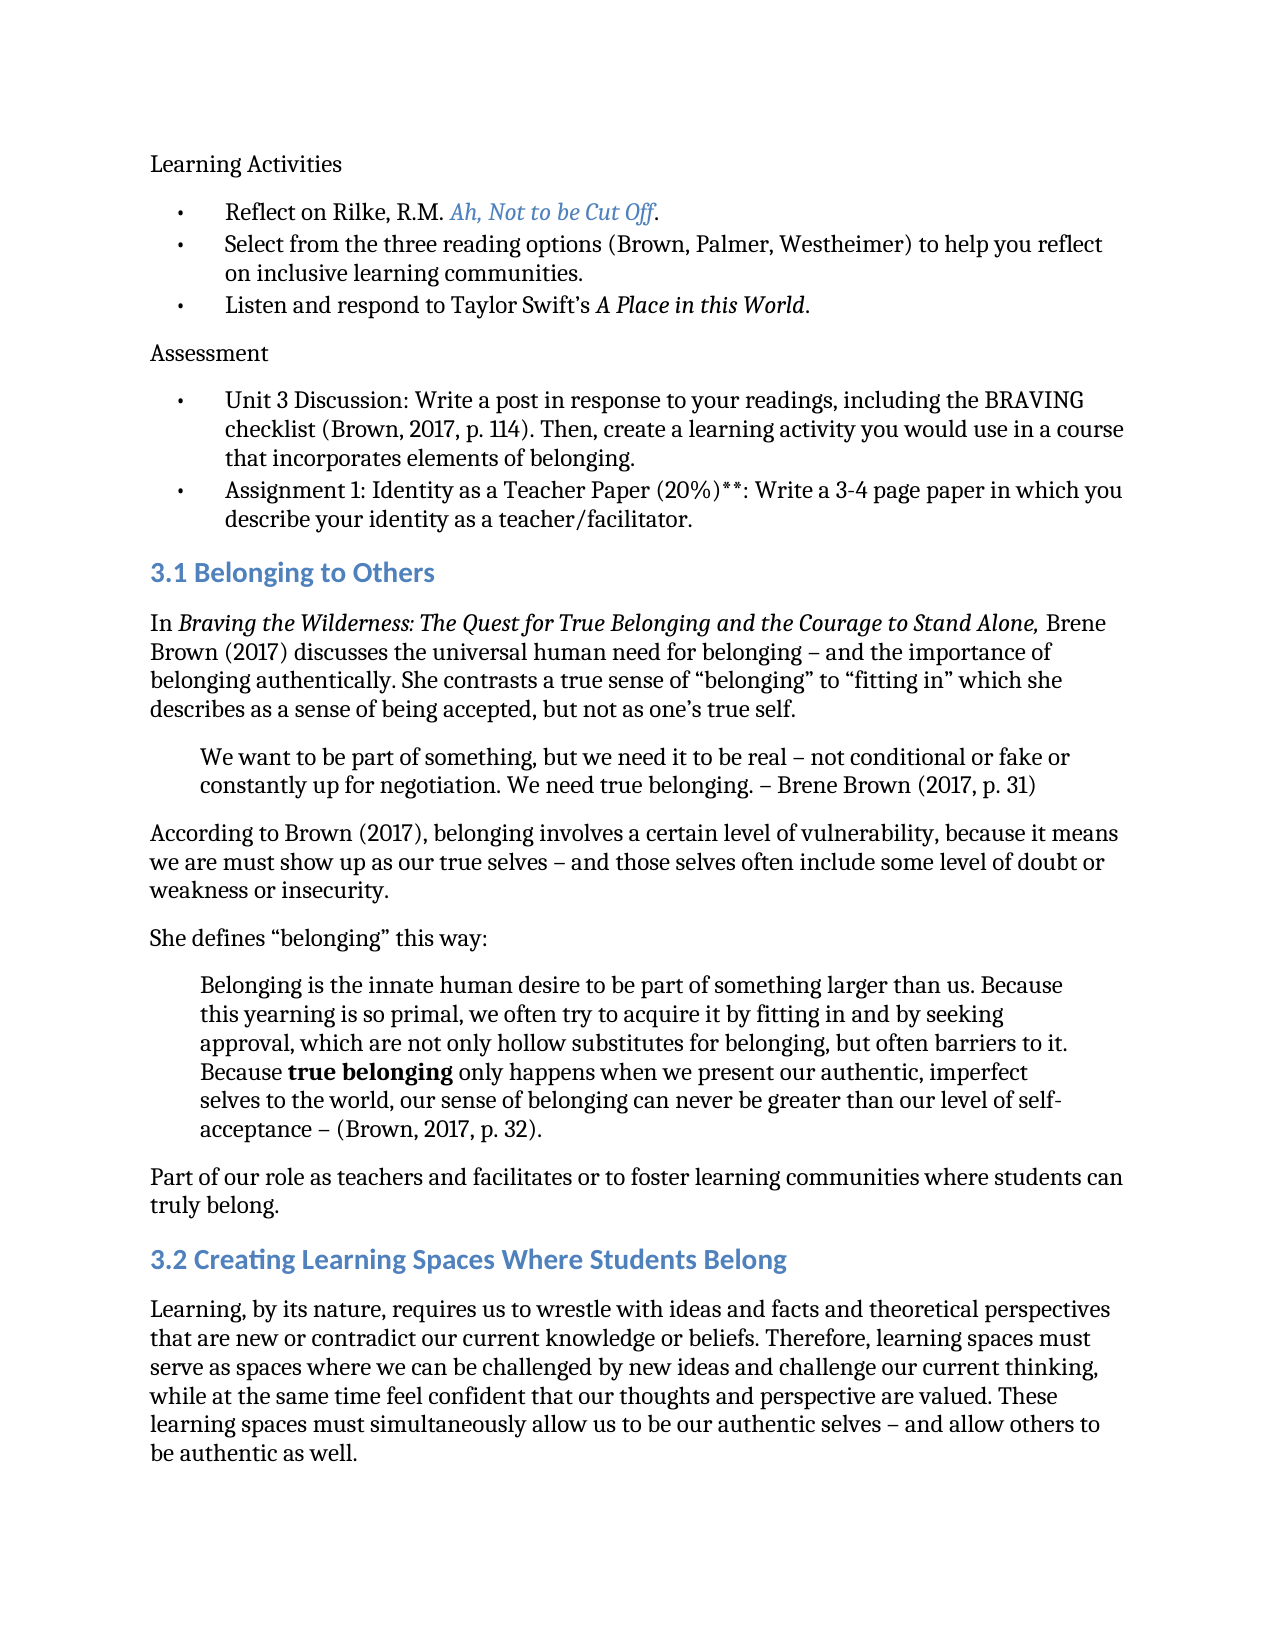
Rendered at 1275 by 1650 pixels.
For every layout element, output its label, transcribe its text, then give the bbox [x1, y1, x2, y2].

text Part of our role as teachers and facilitates or to foster learning communities where students can truly belong. [150, 1163, 1125, 1220]
list Select from the three reading options (Brown, Palmer, Westheimer) to help you reflect on inclusive learning communities. [175, 230, 1125, 287]
list Unit 3 Discussion: Write a post in response to your readings, including the BRAVING checklist (Brown, 2017, p. 114). Then, create a learning activity you would use in a course that incorporates elements of belonging. [175, 386, 1125, 472]
subtitle 3.1 Belonging to Others [150, 554, 1125, 590]
subtitle 3.2 Creating Learning Spaces Where Students Belong [150, 1241, 1125, 1277]
text She defines “belonging” this way: [150, 924, 1125, 953]
text We want to be part of something, but we need it to be real – not conditional or fake or constantly up for negotiation. We need true belonging. – Brene Brown (2017, p. 31) [200, 743, 1075, 800]
text According to Brown (2017), belonging involves a certain level of vulnerability, because it means we are must show up as our true selves – and those selves often include some level of doubt or weakness or insecurity. [150, 819, 1125, 905]
list Assignment 1: Identity as a Teacher Paper (20%)**: Write a 3-4 page paper in which you describe your identity as a teacher/facilitator. [175, 476, 1125, 534]
text In Braving the Wilderness: The Quest for True Belonging and the Courage to Stand Alone, Brene Brown (2017) discusses the universal human need for belonging – and the importance of belonging authentically. She contrasts a true sense of “belonging” to “fitting in” which she describes as a sense of being accepted, but not as one’s true self. [150, 609, 1125, 724]
text Learning, by its nature, requires us to wrestle with ideas and facts and theoretical perspectives that are new or contradict our current knowledge or beliefs. Therefore, learning spaces must serve as spaces where we can be challenged by new ideas and challenge our current thinking, while at the same time feel confident that our thoughts and perspective are valued. These learning spaces must simultaneously allow us to be our authentic selves – and allow others to be authentic as well. [150, 1295, 1125, 1468]
text Learning Activities [150, 150, 1125, 179]
list Reflect on Rilke, R.M. Ah, Not to be Cut Off. [175, 197, 1125, 226]
list Listen and respond to Taylor Swift’s A Place in this World. [175, 291, 1125, 320]
text Assessment [150, 339, 1125, 367]
text Belonging is the innate human desire to be part of something larger than us. Because this yearning is so primal, we often try to acquire it by fitting in and by seeking approval, which are not only hollow substitutes for belonging, but often barriers to it. Because true belonging only happens when we present our authentic, imperfect selves to the world, our sense of belonging can never be greater than our level of self-acceptance – (Brown, 2017, p. 32). [200, 971, 1075, 1144]
